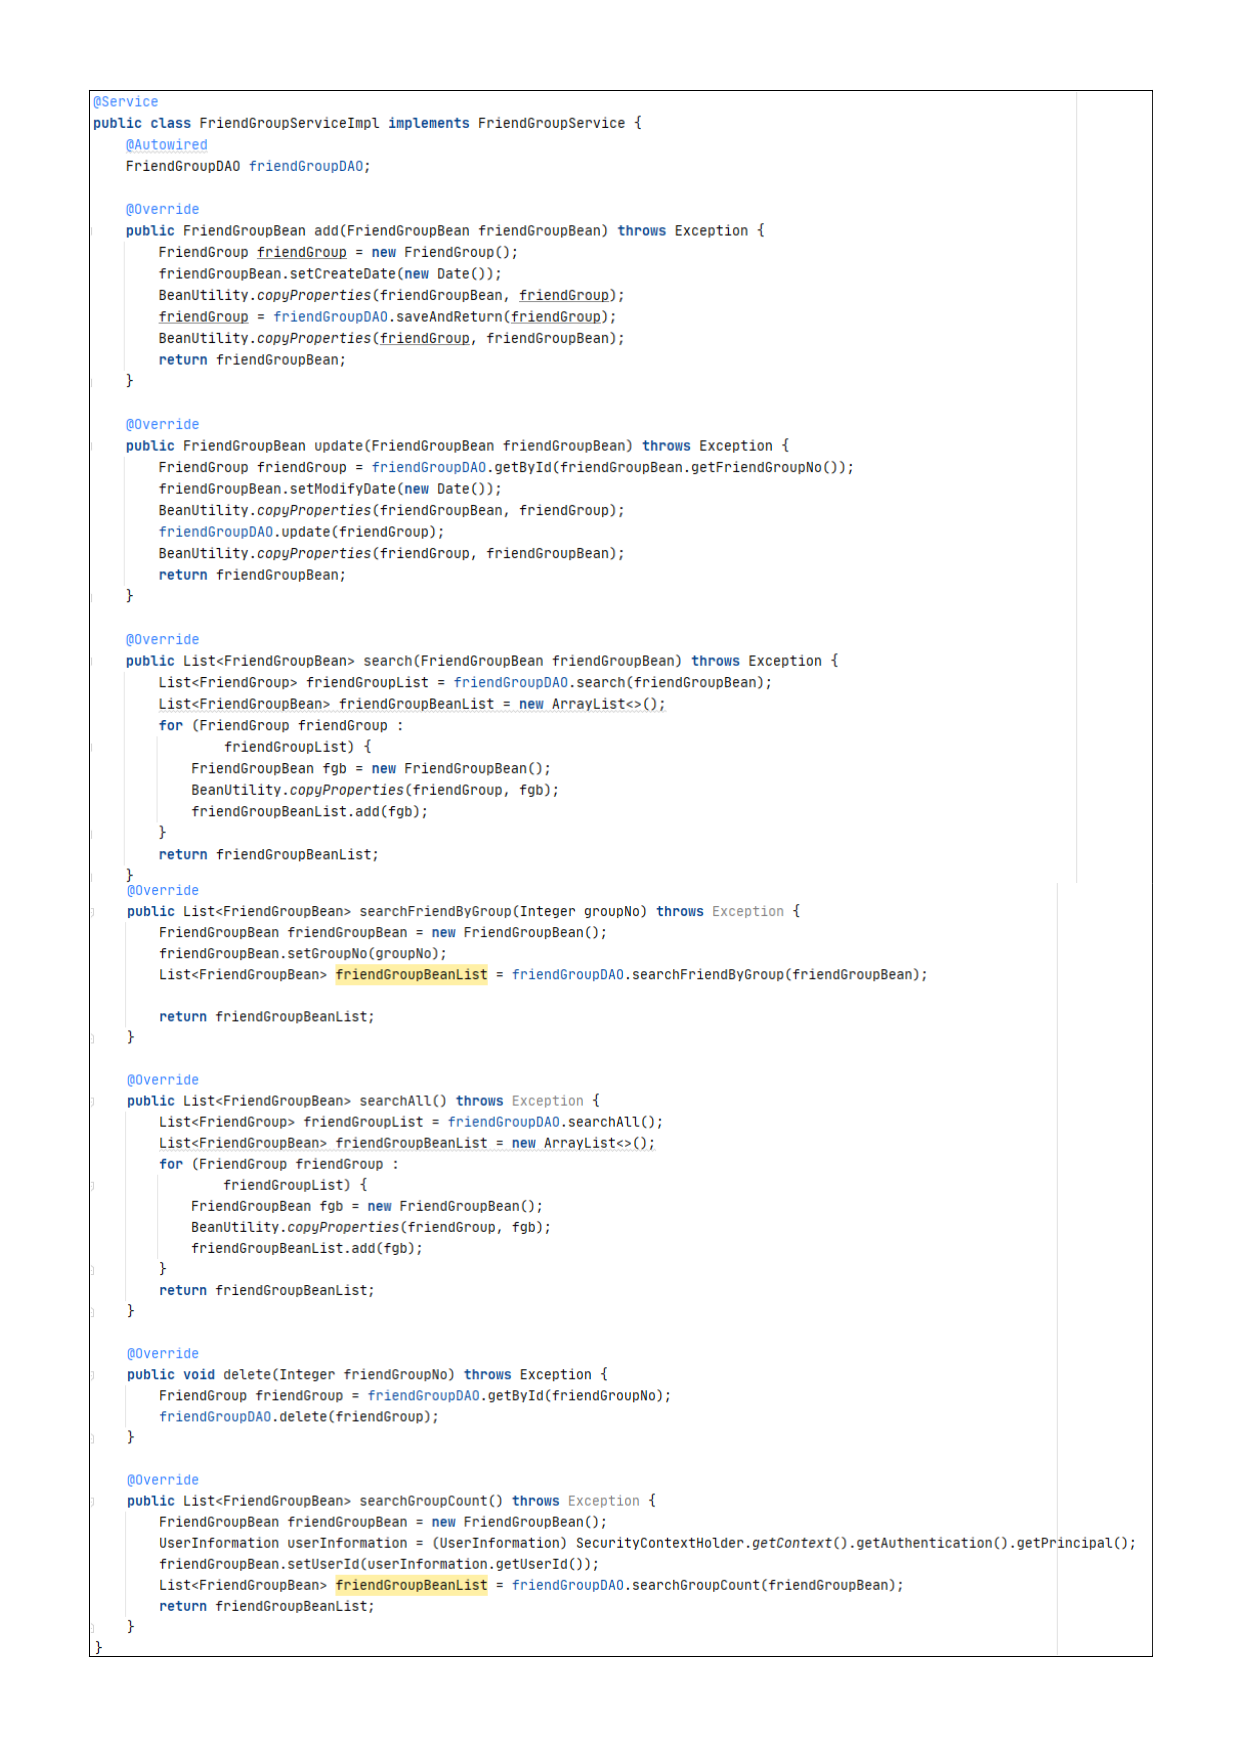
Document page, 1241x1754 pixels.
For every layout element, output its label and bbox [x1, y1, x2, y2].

picture [90, 92, 1153, 1655]
